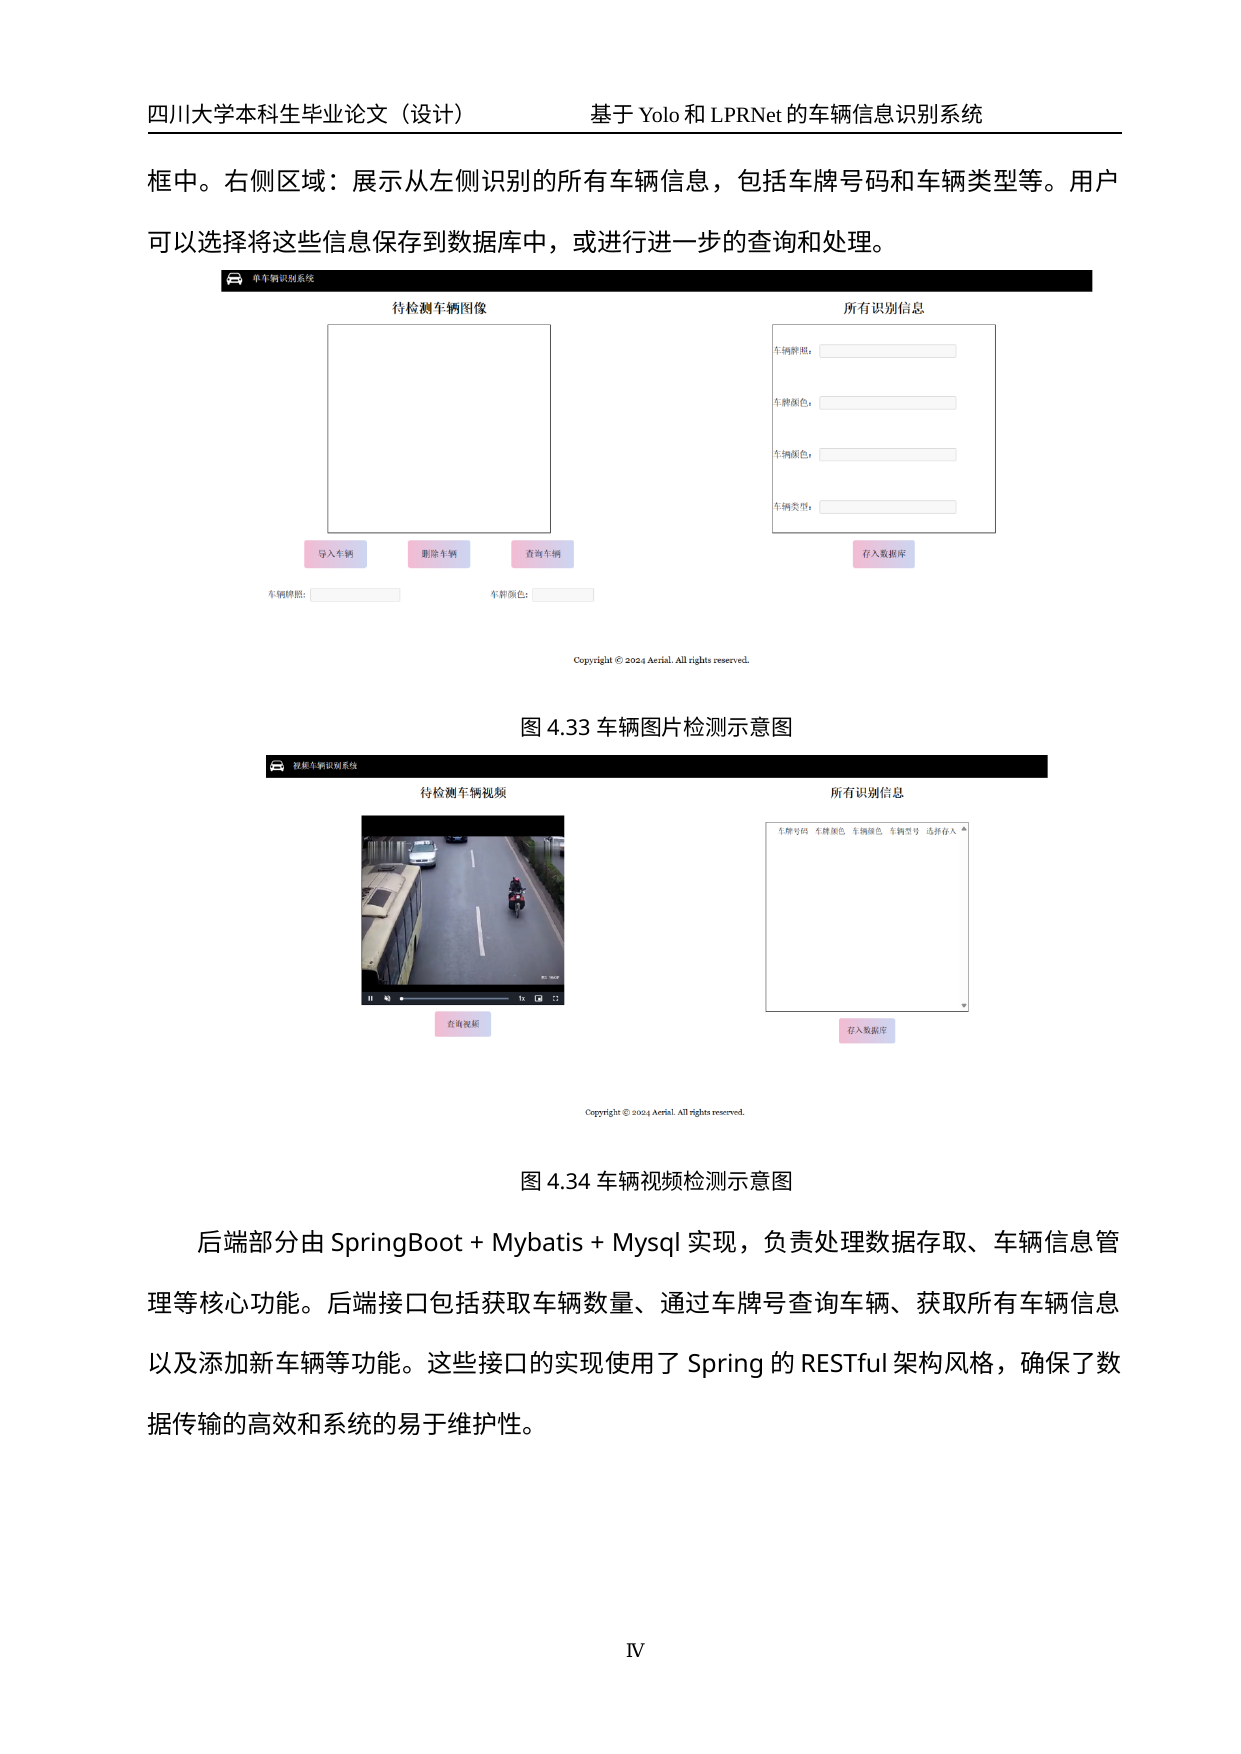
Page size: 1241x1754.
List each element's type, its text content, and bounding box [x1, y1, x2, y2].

picture [266, 755, 1048, 1141]
picture [221, 270, 1093, 692]
text 图4.33 车辆图片检测示意图 [148, 695, 1122, 756]
text 后端部分由SpringBoot + Mybatis + Mysql实现，负责处理数据存取、车辆信息管理等核心功能。后端接口包括获取车辆数量、通过车牌号查询车辆、获取所有车辆信息以及添加新车辆等功能。这些接口的实现使用了Spring的RESTful架构风格，确保了数据传输的高效和系统的易于维护性。 [148, 1210, 1122, 1453]
text 图4.34 车辆视频检测示意图 [148, 1150, 1122, 1210]
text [148, 149, 1122, 271]
